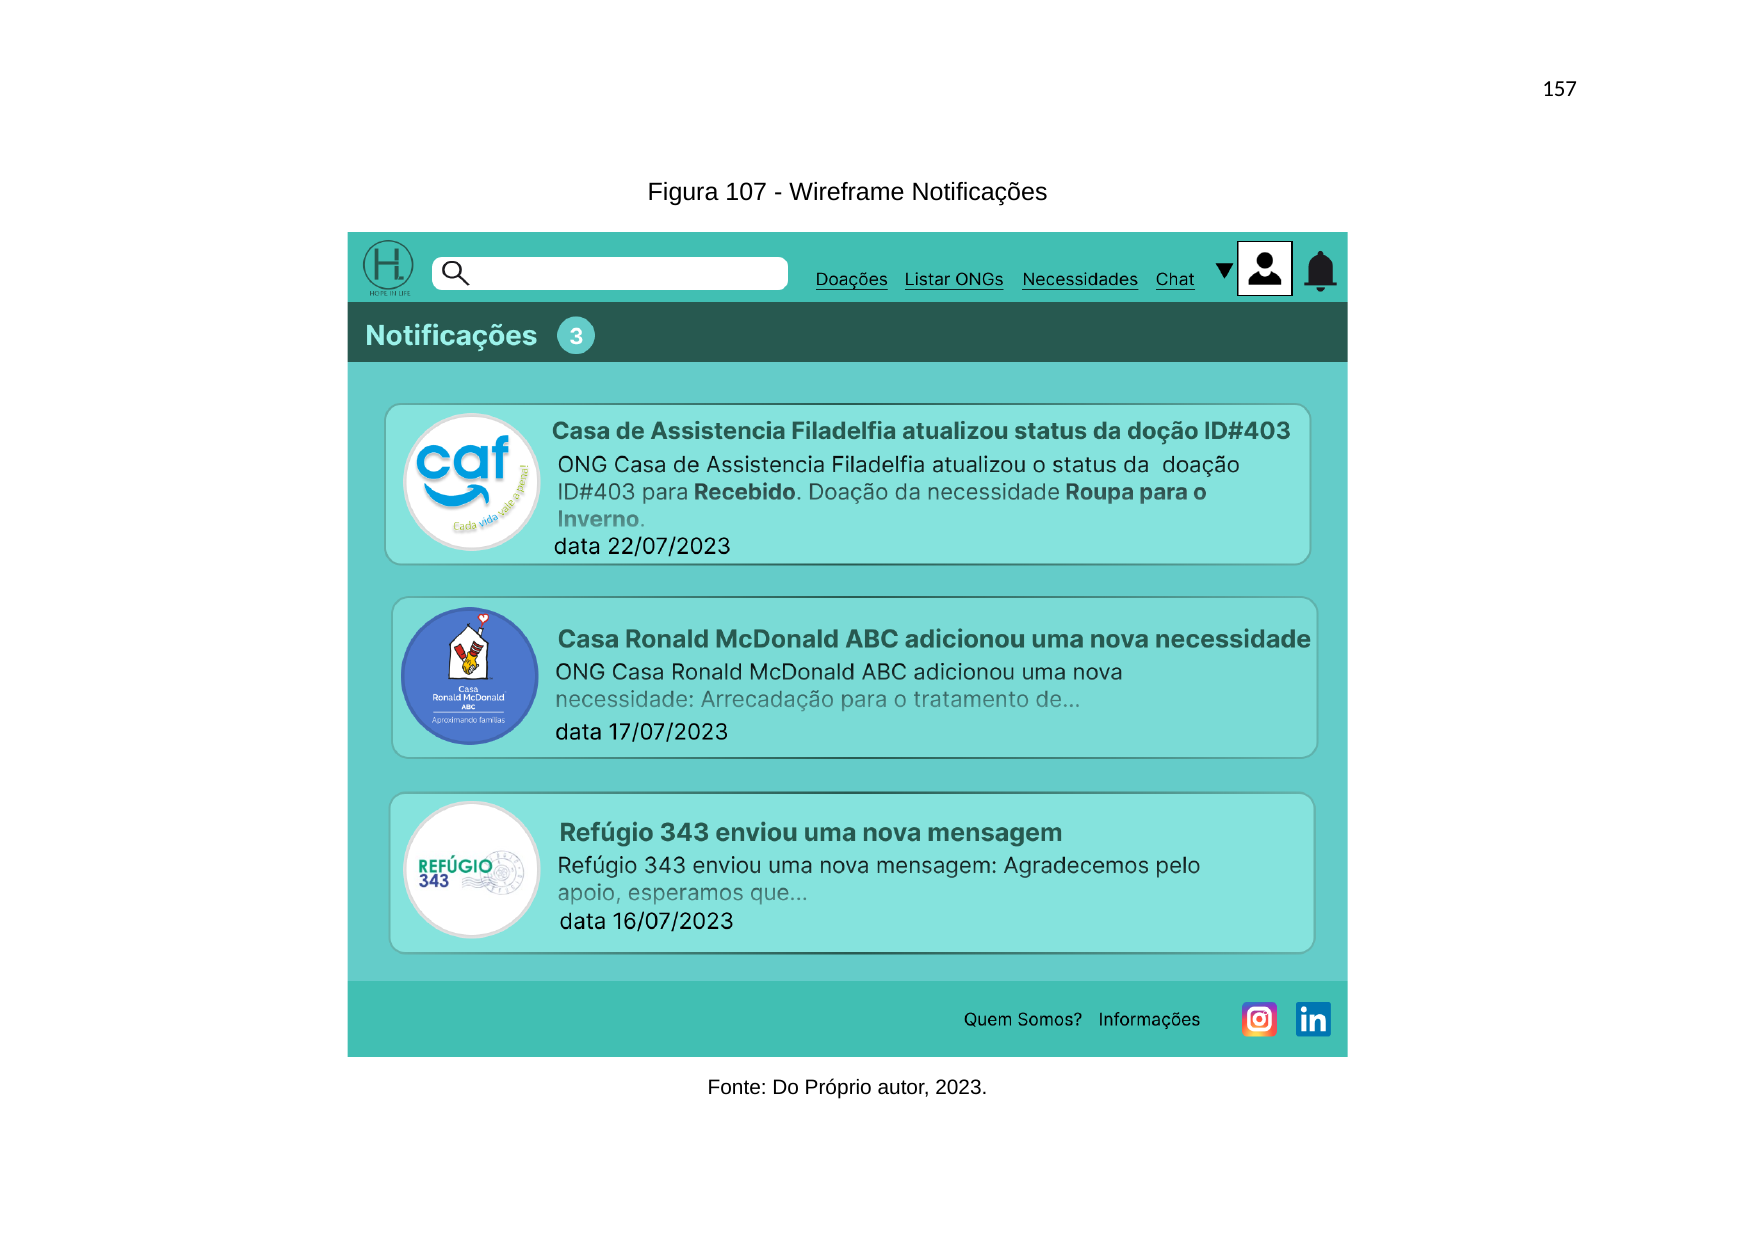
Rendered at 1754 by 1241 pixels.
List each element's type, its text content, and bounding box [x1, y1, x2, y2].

text Fonte: Do Próprio autor, 2023. [118, 1075, 1577, 1099]
picture [347, 232, 1348, 1057]
